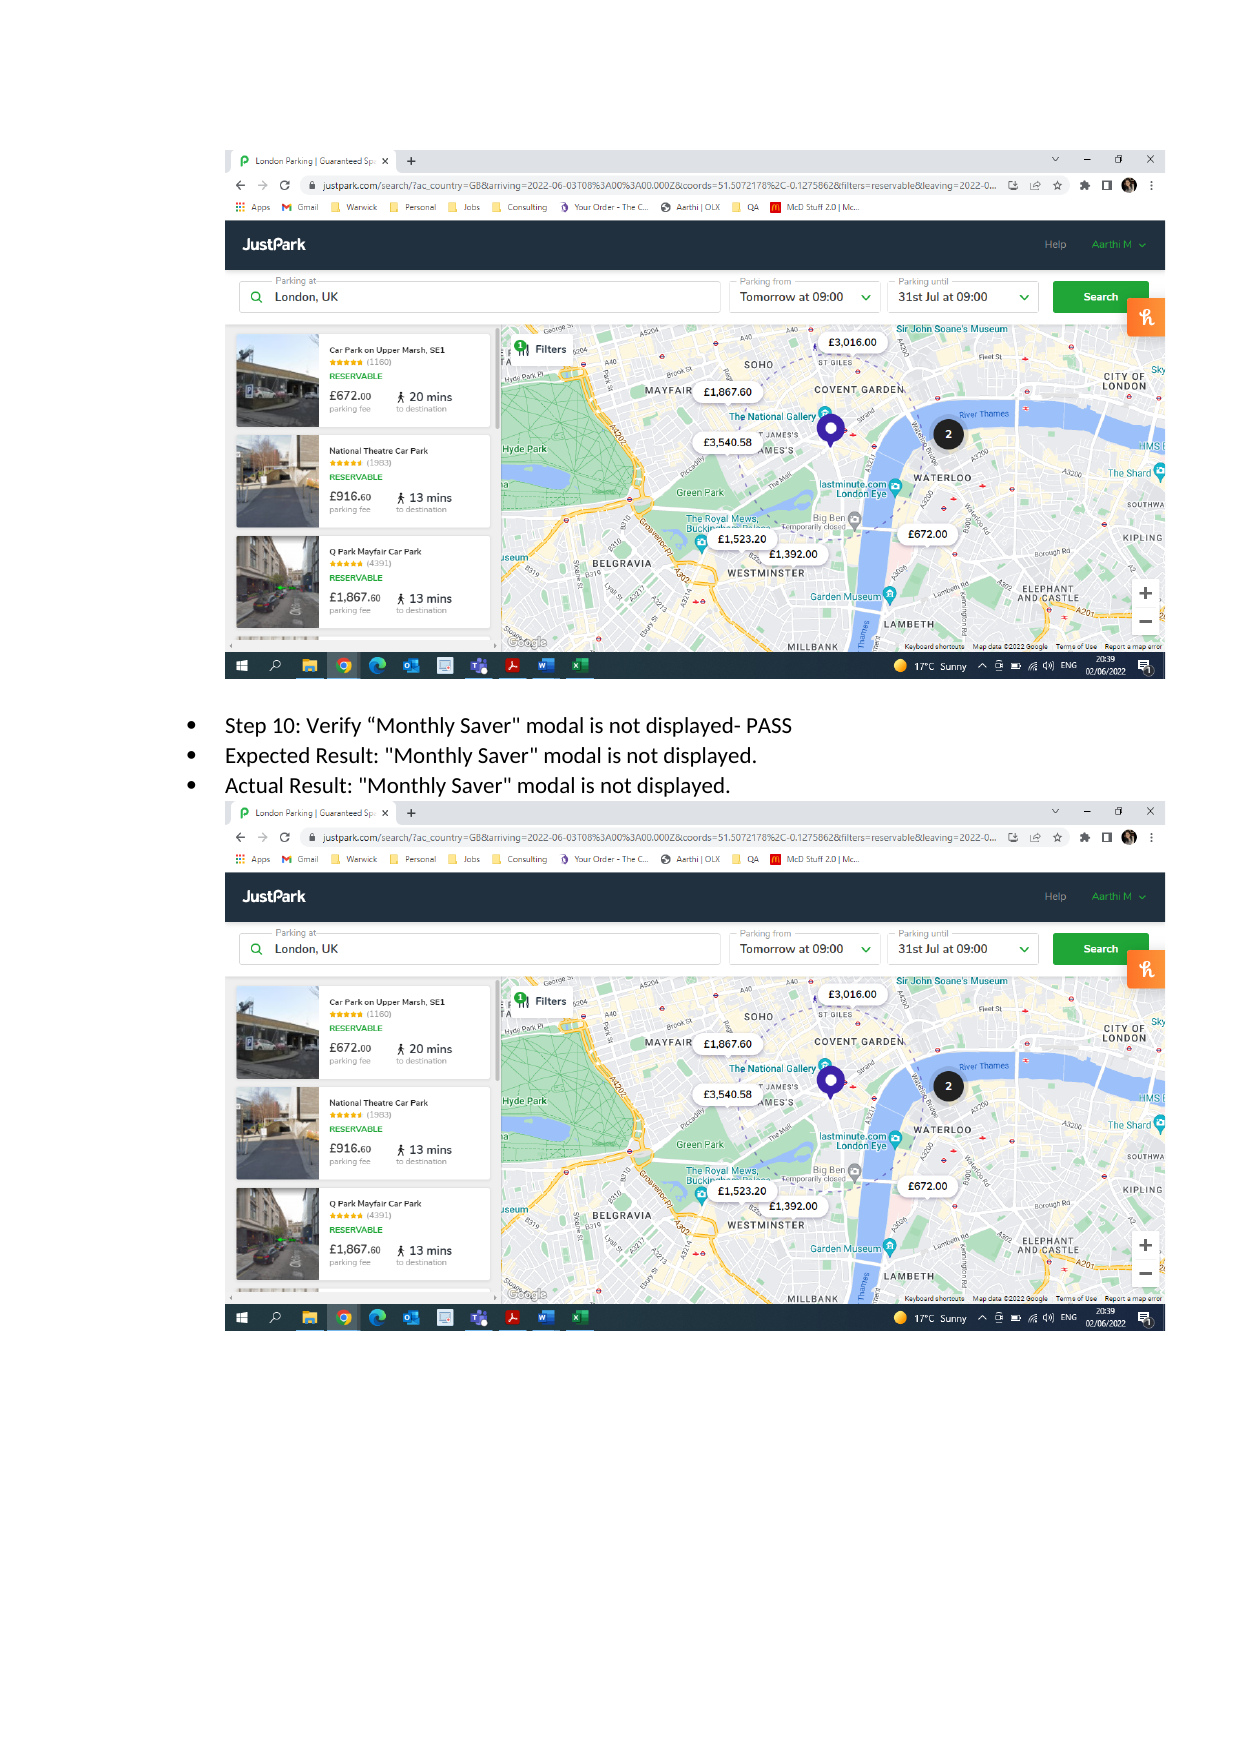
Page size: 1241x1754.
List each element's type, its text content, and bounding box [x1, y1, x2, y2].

picture [225, 801, 1166, 1331]
list Actual Result: "Monthly Saver" modal is not displayed. [187, 771, 1090, 799]
list Expected Result: "Monthly Saver" modal is not displayed. [187, 741, 1090, 769]
picture [225, 150, 1166, 679]
list Step 10: Verify “Monthly Saver" modal is not displayed- PASS [187, 711, 1090, 739]
